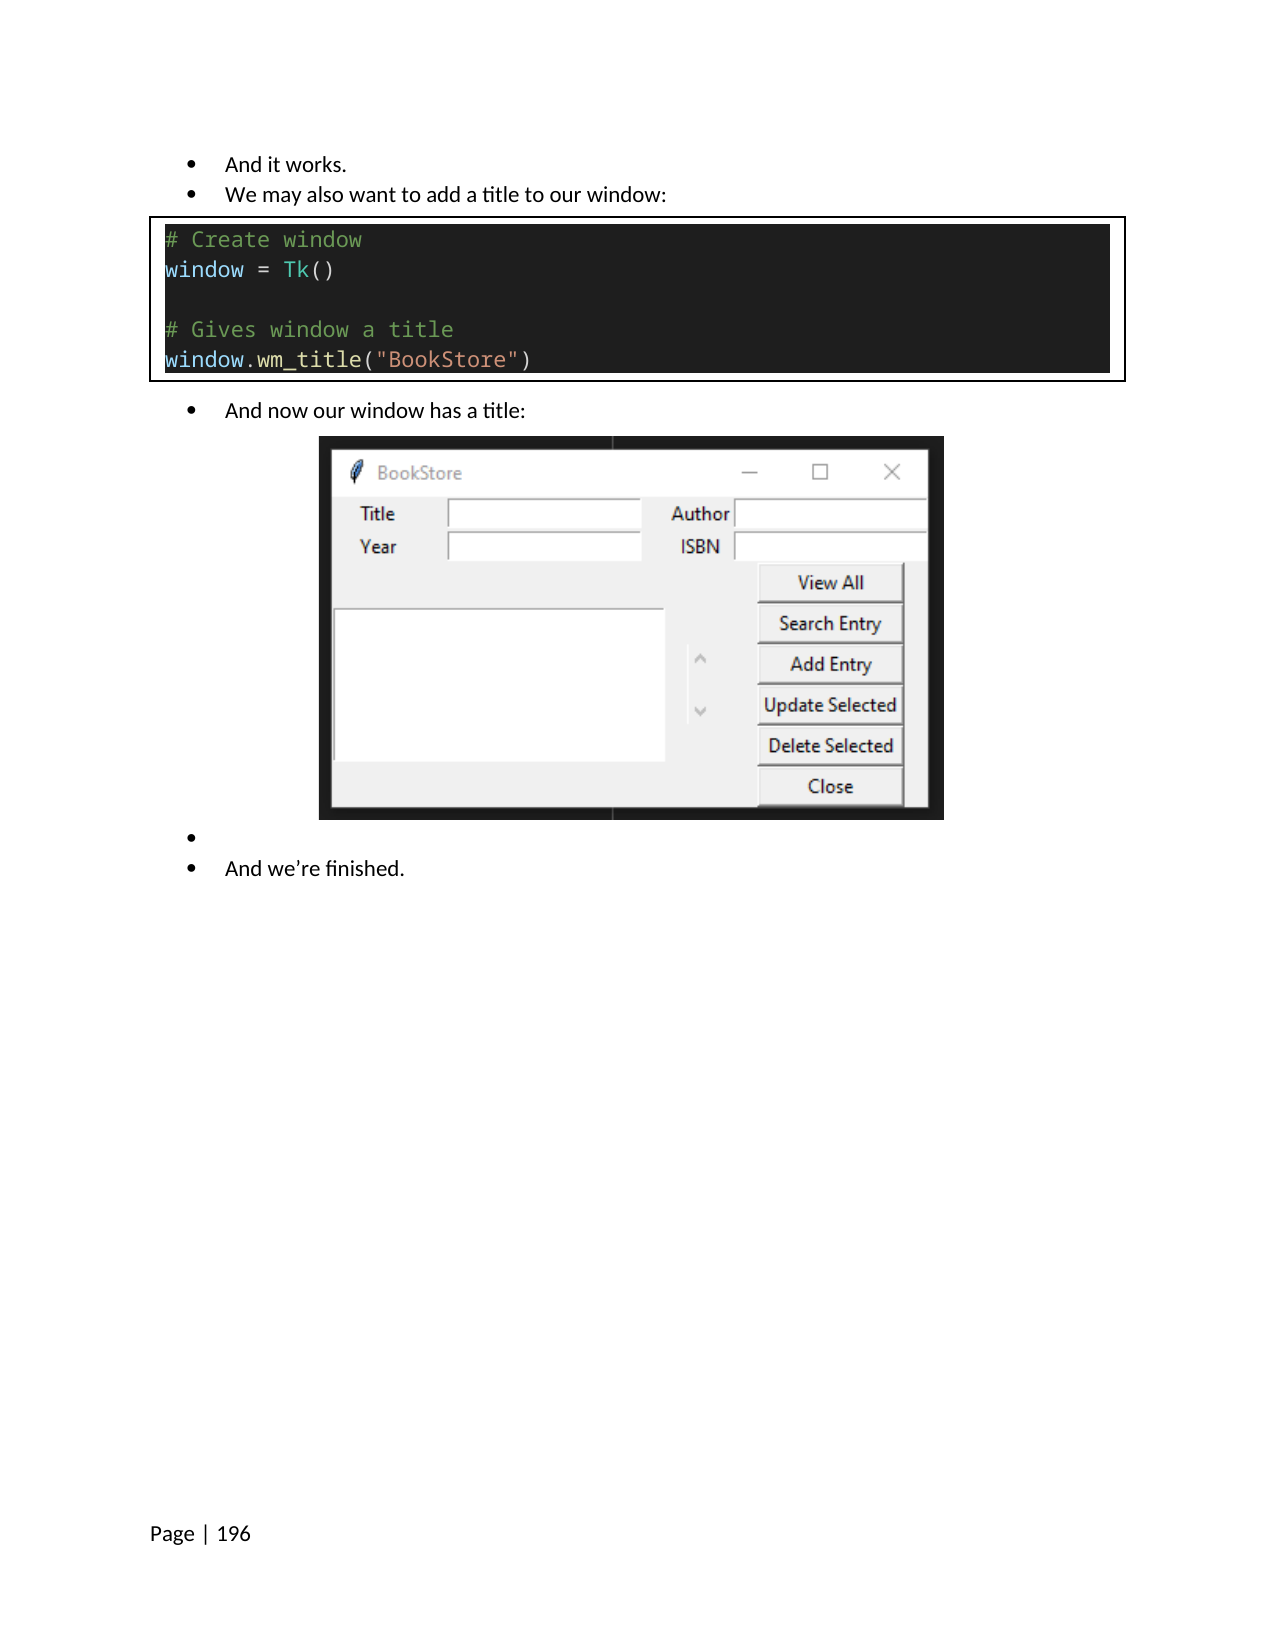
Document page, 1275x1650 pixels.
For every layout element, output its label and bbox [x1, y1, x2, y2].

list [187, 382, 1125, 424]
picture [318, 436, 944, 820]
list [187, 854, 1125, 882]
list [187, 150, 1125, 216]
